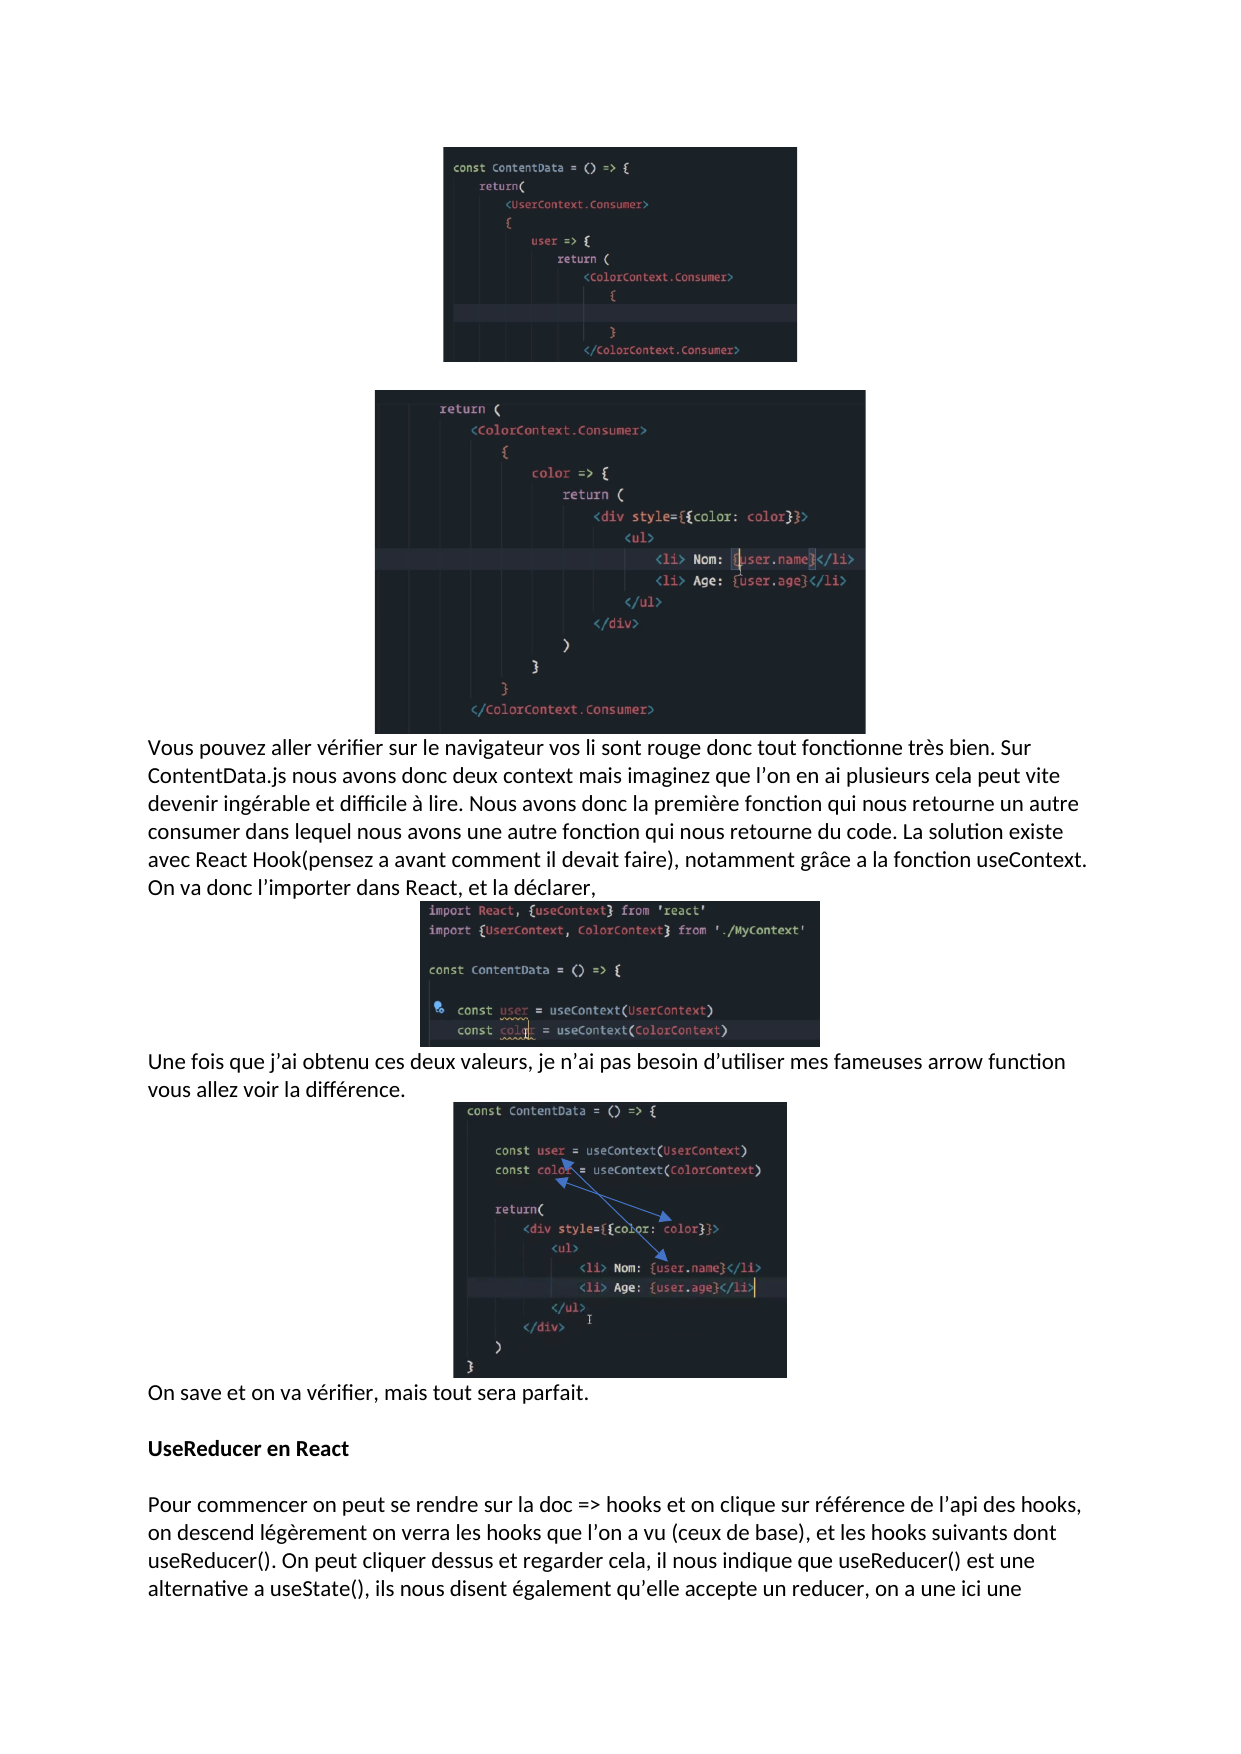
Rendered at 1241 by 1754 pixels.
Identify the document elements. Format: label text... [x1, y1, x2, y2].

picture [443, 147, 798, 362]
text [148, 1490, 1093, 1602]
text Vous pouvez aller vérifier sur le navigateur vos li sont rouge donc tout fonctionne très bien. Sur ContentData.js nous avons donc deux context mais imaginez que l’on en ai plusieurs cela peut vite devenir ingérable et difficile à lire. Nous avons donc la première fonction qui nous retourne un autre consumer dans lequel nous avons une autre fonction qui nous retourne du code. La solution existe avec React Hook(pensez a avant comment il devait faire), notamment grâce a la fonction useContext. On va donc l’importer dans React, et la déclarer, [148, 733, 1093, 902]
text UseReducer en React [148, 1434, 1093, 1462]
picture [453, 1102, 787, 1378]
text Une fois que j’ai obtenu ces deux valeurs, je n’ai pas besoin d’utiliser mes fameuses arrow function vous allez voir la différence. [148, 1047, 1093, 1103]
text On save et on va vérifier, mais tout sera parfait. [148, 1378, 1093, 1406]
picture [420, 901, 820, 1047]
picture [374, 390, 866, 734]
